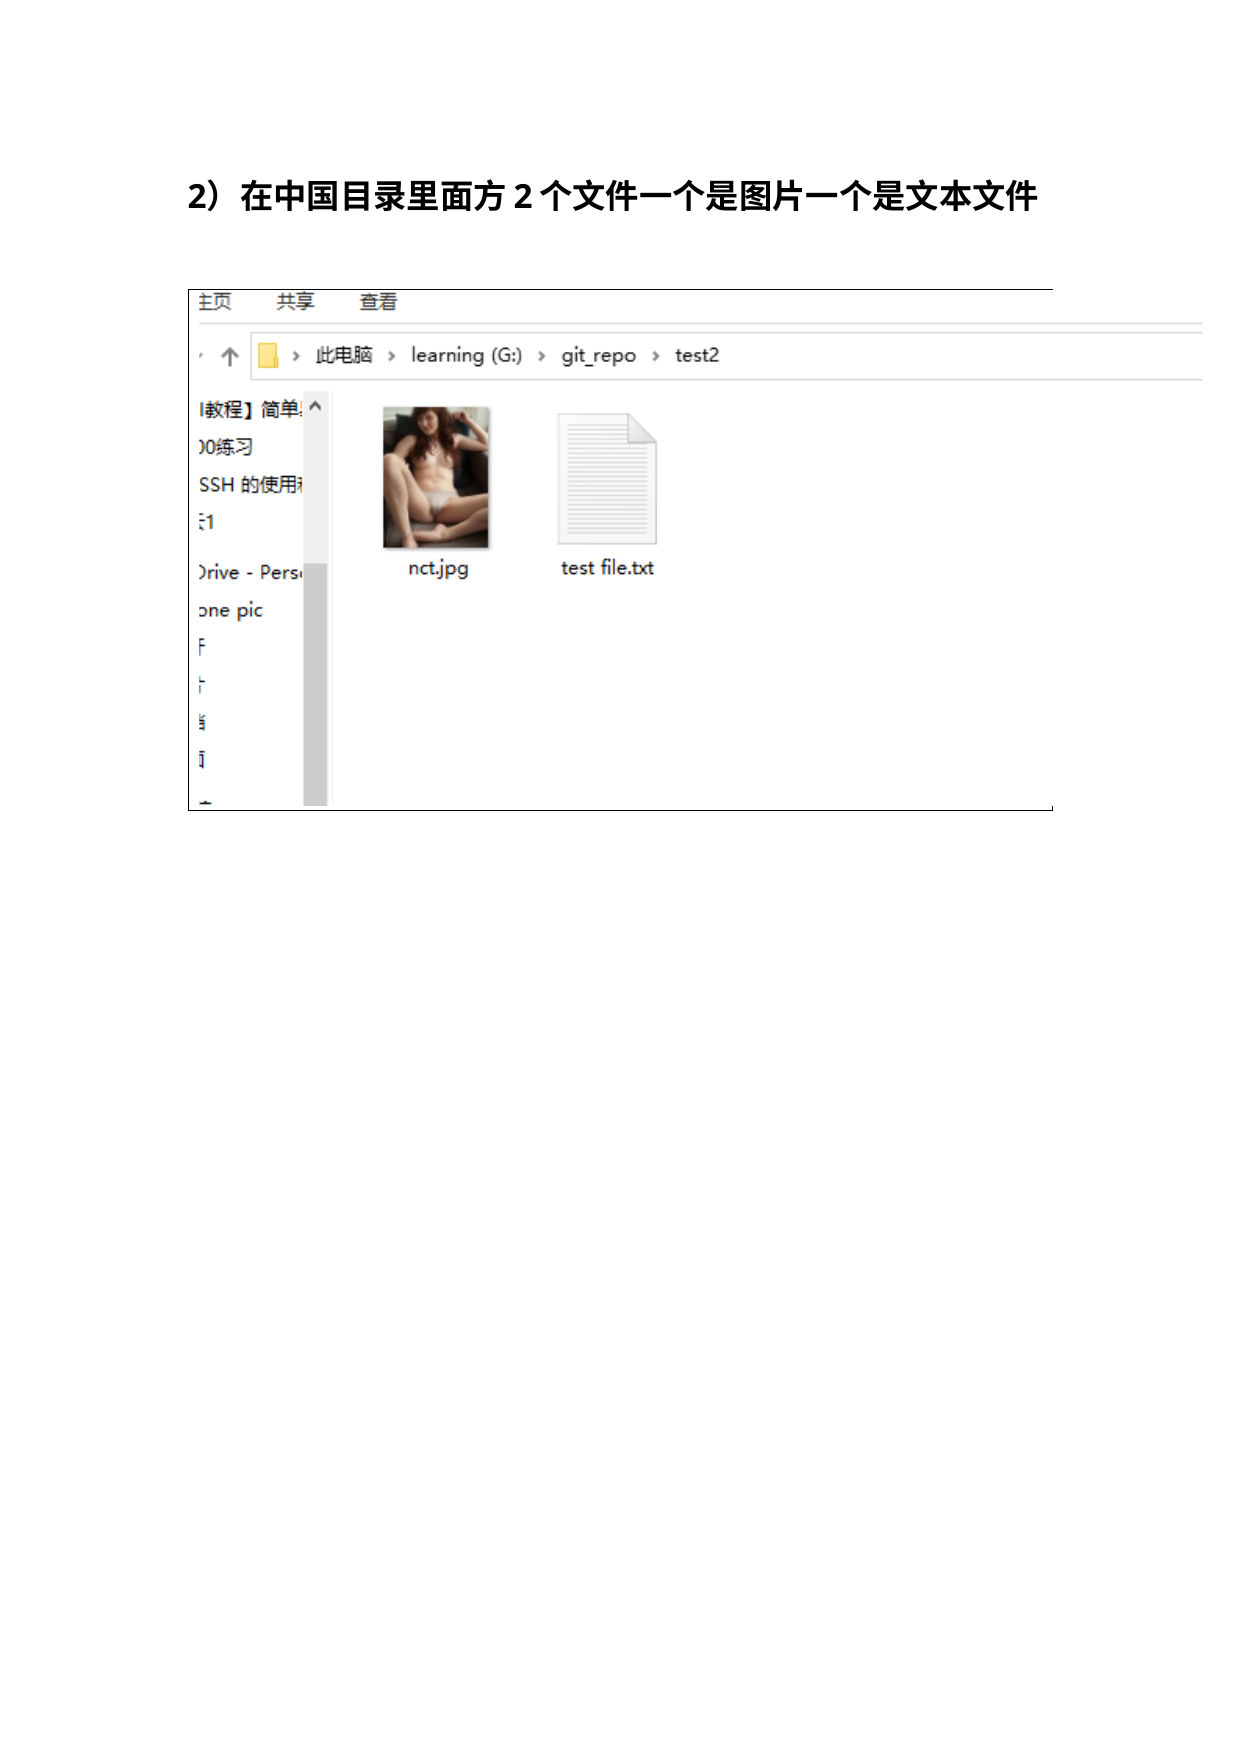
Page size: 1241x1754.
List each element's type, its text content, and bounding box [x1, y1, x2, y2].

subtitle 2）在中国目录里面方2个文件一个是图片一个是文本文件 [187, 162, 1053, 227]
picture [199, 290, 1203, 806]
table_header [189, 290, 1052, 810]
